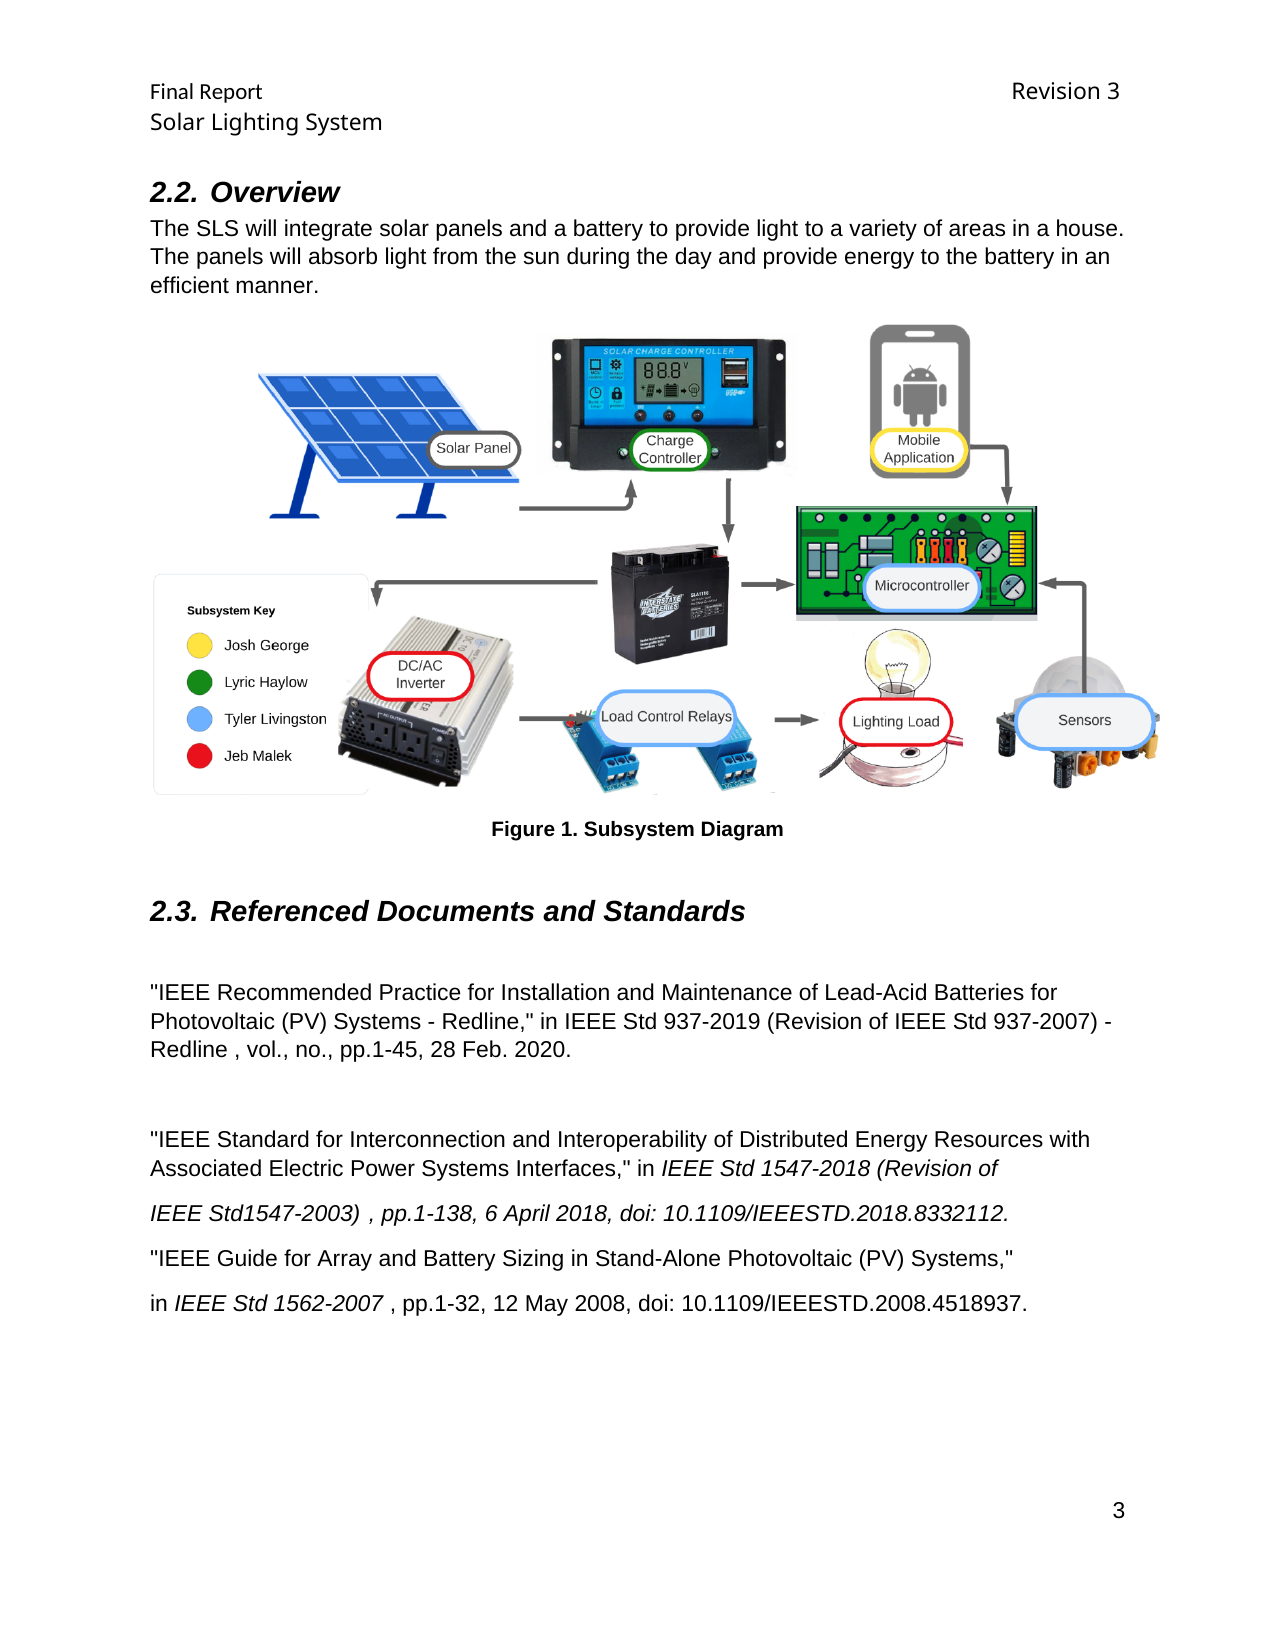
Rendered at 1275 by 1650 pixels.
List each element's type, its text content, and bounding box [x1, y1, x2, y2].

text The SLS will integrate solar panels and a battery to provide light to a variety of areas in a house. The panels will absorb light from the sun during the day and provide energy to the battery in an efficient manner. [150, 215, 1125, 298]
text IEEE Std1547-2003) , pp.1-138, 6 April 2018, doi: 10.1109/IEEESTD.2018.8332112. [150, 1200, 1125, 1226]
text in IEEE Std 1562-2007 , pp.1-32, 12 May 2008, doi: 10.1109/IEEESTD.2008.4518937. [150, 1290, 1125, 1316]
text "IEEE Standard for Interconnection and Interoperability of Distributed Energy Resources with Associated Electric Power Systems Interfaces," in IEEE Std 1547-2018 (Revision of [150, 1126, 1125, 1181]
subtitle Referenced Documents and Standards [150, 894, 1125, 928]
text "IEEE Recommended Practice for Installation and Maintenance of Lead-Acid Batteries for Photovoltaic (PV) Systems - Redline," in IEEE Std 937-2019 (Revision of IEEE Std 937-2007) - Redline , vol., no., pp.1-45, 28 Feb. 2020. [150, 979, 1125, 1062]
text "IEEE Guide for Array and Battery Sizing in Stand-Alone Photovoltaic (PV) Systems," [150, 1245, 1125, 1271]
subtitle Overview [150, 175, 1125, 208]
text Figure 1. Subsystem Diagram [150, 817, 1125, 841]
picture [150, 316, 1168, 799]
